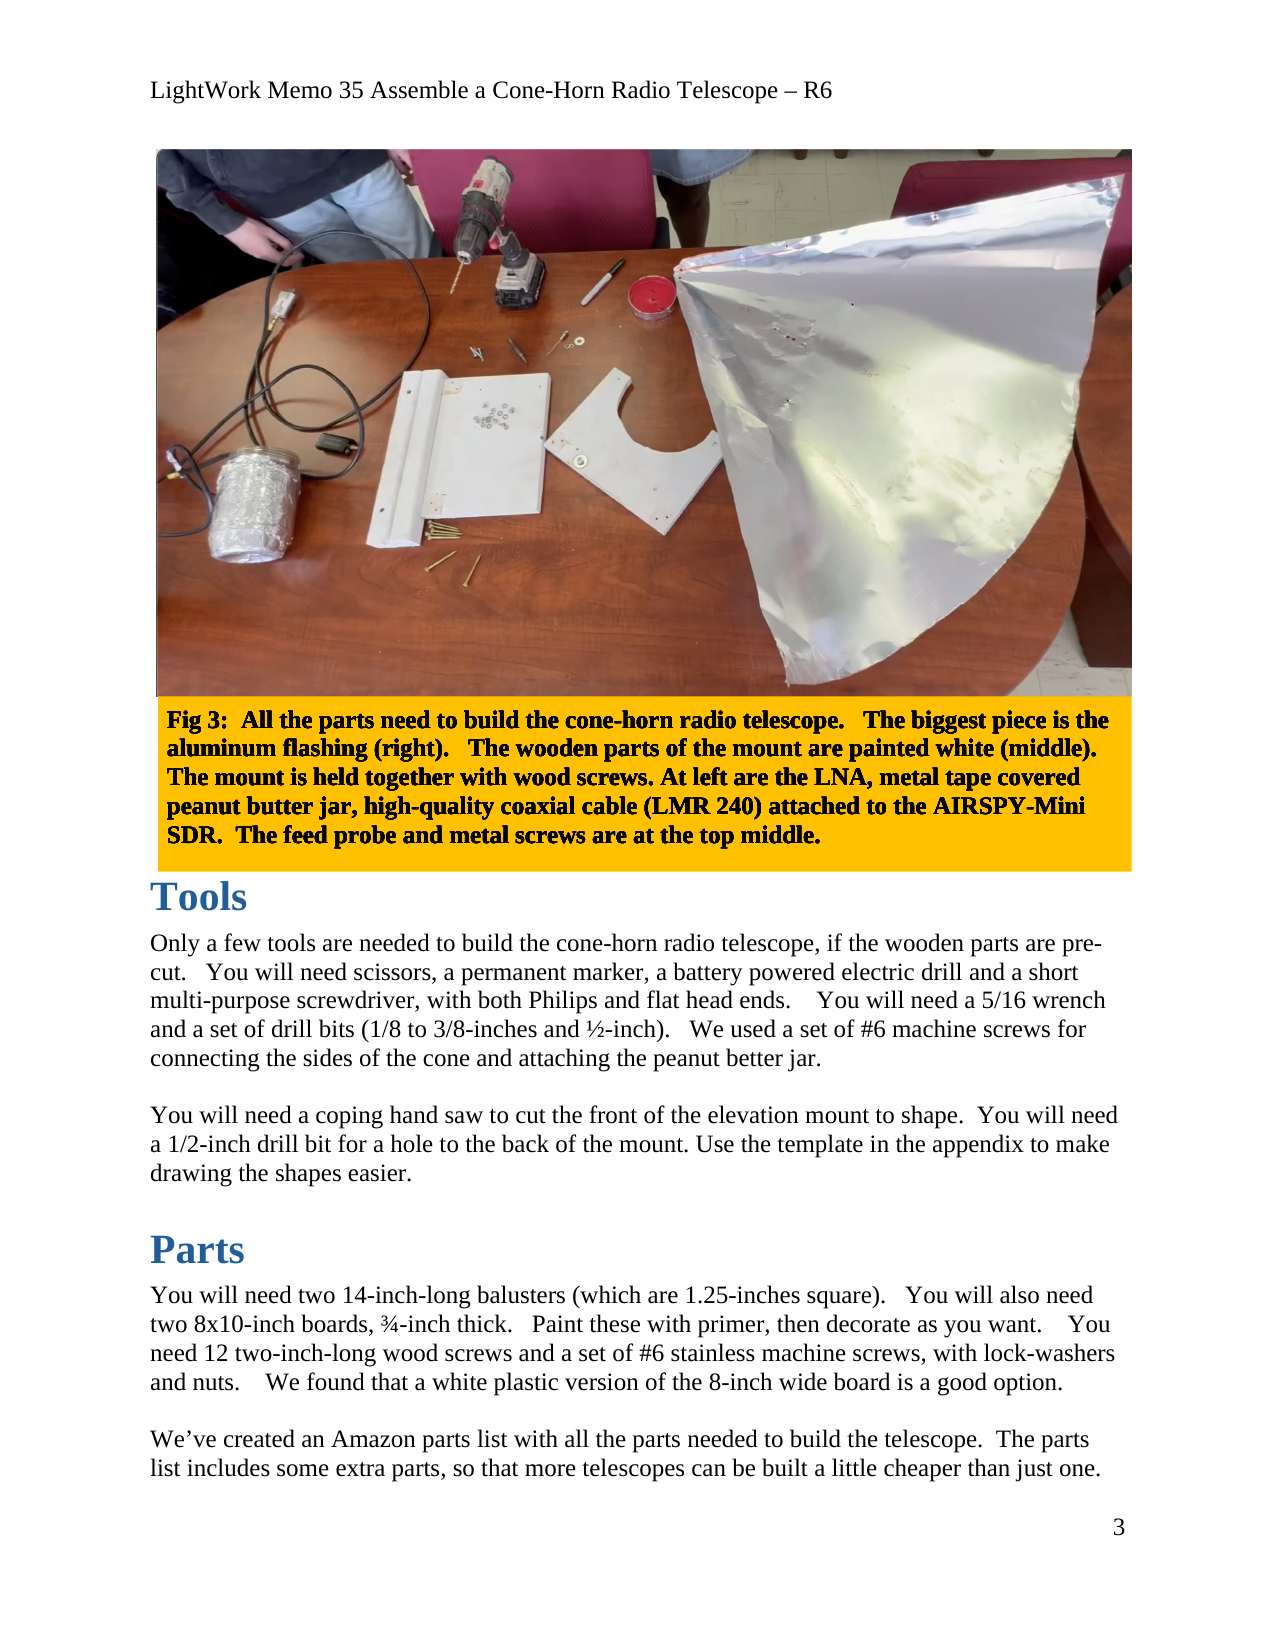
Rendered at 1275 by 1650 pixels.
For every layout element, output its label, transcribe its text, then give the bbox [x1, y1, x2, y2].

subtitle Parts [150, 1224, 1125, 1272]
text You will need a coping hand saw to cut the front of the elevation mount to shape. You will need a 1/2-inch drill bit for a hole to the back of the mount. Use the template in the appendix to make drawing the shapes easier. [150, 1101, 1125, 1187]
text You will need two 14-inch-long balusters (which are 1.25-inches square). You will also need two 8x10-inch boards, ¾-inch thick. Paint these with primer, then decorate as you want. You need 12 two-inch-long wood screws and a set of #6 stainless machine screws, with lock-washers and nuts. We found that a white plastic version of the 8-inch wide board is a good option. [150, 1281, 1125, 1396]
text Only a few tools are needed to build the cone-horn radio telescope, if the wooden parts are pre-cut. You will need scissors, a permanent marker, a battery powered electric drill and a short multi-purpose screwdriver, with both Philips and flat head ends. You will need a 5/16 wrench and a set of drill bits (1/8 to 3/8-inches and ½-inch). We used a set of #6 machine screws for connecting the sides of the cone and attaching the peanut better jar. [150, 928, 1125, 1072]
text We’ve created an Amazon parts list with all the parts needed to build the telescope. The parts list includes some extra parts, so that more telescopes can be built a little cheaper than just one. [150, 1424, 1125, 1482]
picture [156, 149, 1132, 697]
